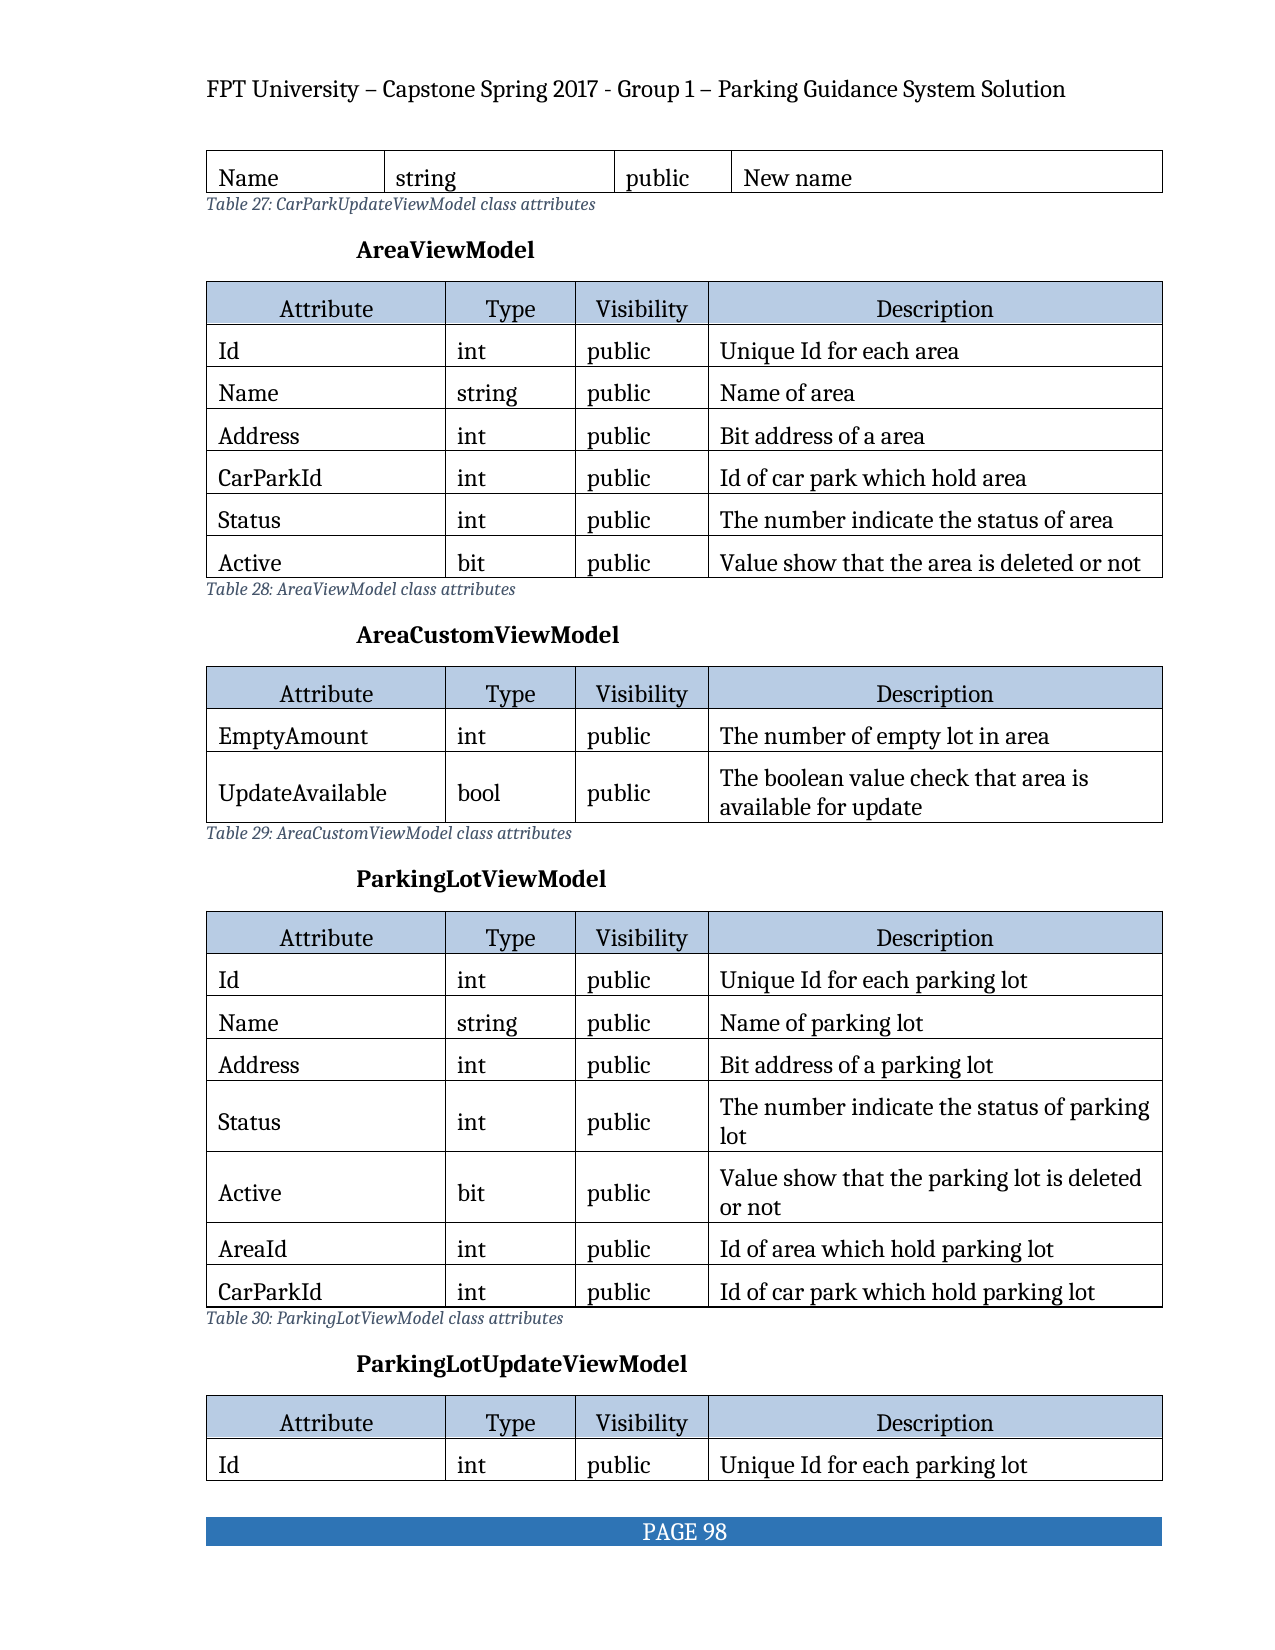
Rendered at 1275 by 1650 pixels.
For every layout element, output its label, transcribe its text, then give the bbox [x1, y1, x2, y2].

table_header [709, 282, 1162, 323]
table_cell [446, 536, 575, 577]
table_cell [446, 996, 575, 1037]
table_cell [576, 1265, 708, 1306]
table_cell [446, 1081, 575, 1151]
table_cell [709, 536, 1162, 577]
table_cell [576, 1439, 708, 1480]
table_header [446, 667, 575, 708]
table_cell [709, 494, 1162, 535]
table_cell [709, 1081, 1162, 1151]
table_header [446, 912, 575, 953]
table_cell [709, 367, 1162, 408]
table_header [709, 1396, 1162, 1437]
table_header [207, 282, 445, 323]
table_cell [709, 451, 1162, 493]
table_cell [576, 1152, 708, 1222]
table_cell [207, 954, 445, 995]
text AreaCustomViewModel [206, 621, 1162, 649]
text ParkingLotViewModel [206, 865, 1162, 894]
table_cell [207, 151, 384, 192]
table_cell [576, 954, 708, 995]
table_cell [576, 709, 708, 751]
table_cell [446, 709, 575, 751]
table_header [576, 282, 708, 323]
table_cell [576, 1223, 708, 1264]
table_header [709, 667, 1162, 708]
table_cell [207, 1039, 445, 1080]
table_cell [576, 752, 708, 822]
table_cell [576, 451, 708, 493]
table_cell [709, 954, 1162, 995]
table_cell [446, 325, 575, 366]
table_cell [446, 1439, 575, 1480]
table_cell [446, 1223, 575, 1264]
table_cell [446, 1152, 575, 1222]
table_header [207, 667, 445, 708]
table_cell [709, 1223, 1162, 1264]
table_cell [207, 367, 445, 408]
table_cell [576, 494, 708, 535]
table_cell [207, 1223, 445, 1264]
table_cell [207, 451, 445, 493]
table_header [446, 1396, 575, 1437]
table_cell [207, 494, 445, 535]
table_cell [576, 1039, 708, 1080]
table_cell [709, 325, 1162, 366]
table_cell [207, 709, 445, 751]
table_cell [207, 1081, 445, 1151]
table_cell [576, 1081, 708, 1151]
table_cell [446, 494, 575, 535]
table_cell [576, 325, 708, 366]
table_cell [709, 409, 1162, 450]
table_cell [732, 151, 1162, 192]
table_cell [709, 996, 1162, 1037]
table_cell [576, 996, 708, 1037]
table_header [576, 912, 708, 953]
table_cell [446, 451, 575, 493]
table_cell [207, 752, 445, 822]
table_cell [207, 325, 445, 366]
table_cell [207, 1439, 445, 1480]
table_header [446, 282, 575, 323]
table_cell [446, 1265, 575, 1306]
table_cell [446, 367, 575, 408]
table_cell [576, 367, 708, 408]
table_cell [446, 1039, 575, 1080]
text AreaViewModel [206, 236, 1162, 264]
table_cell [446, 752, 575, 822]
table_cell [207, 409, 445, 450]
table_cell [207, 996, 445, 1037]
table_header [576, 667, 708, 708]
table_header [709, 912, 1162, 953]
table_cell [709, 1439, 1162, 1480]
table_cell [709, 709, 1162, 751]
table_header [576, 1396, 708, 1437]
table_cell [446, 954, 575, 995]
text ParkingLotUpdateViewModel [281, 1350, 1162, 1378]
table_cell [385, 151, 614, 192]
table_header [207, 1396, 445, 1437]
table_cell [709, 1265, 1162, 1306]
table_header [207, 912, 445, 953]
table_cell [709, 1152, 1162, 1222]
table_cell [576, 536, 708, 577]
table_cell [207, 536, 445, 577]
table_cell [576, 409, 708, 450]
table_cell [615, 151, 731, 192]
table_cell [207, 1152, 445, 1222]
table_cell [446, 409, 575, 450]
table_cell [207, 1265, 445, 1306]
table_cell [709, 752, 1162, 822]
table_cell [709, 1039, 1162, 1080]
